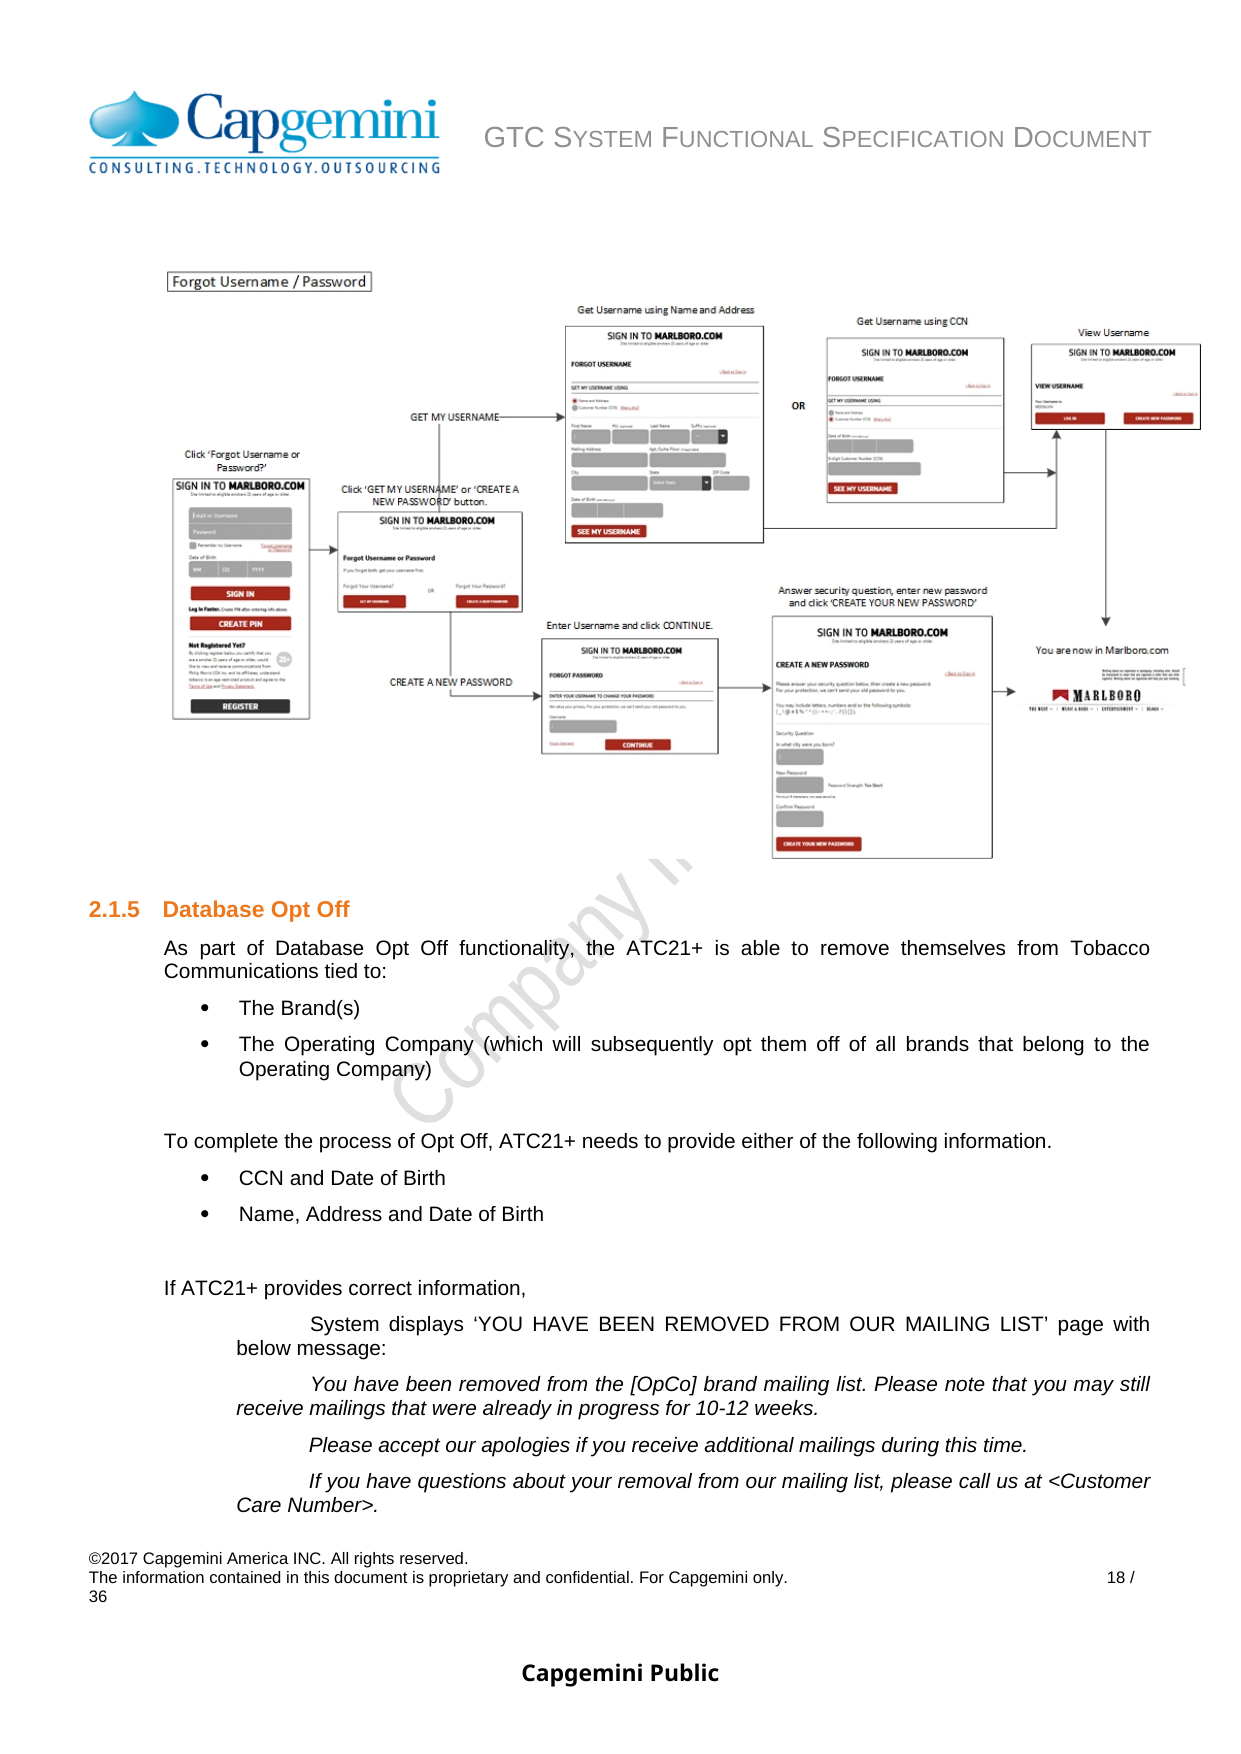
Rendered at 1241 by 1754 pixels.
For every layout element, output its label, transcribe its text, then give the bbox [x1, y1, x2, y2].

text To complete the process of Opt Off, ATC21+ needs to provide either of the following information. [164, 1129, 1152, 1153]
list CCN and Date of Birth [201, 1166, 1152, 1190]
picture [87, 89, 443, 177]
text As part of Database Opt Off functionality, the ATC21+ is able to remove themselves from Tobacco Communications tied to: [164, 935, 1152, 983]
list The Operating Company (which will subsequently opt them off of all brands that belong to the Operating Company) [201, 1032, 1152, 1080]
text Please accept our apologies if you receive additional mailings during this time. [236, 1433, 1152, 1457]
list Name, Address and Date of Birth [201, 1202, 1152, 1226]
text You have been removed from the [OpCo] brand mailing list. Please note that you may still receive mailings that were already in progress for 10-12 weeks. [236, 1372, 1152, 1420]
text If you have questions about your removal from our mailing list, please call us at <Customer Care Number>. [236, 1469, 1152, 1517]
list The Brand(s) [201, 996, 1152, 1020]
text System displays ‘YOU HAVE BEEN REMOVED FROM OUR MAILING LIST’ page with below message: [236, 1312, 1152, 1360]
subtitle Database Opt Off [89, 896, 1152, 923]
picture [163, 266, 1202, 859]
text If ATC21+ provides correct information, [164, 1275, 1152, 1299]
